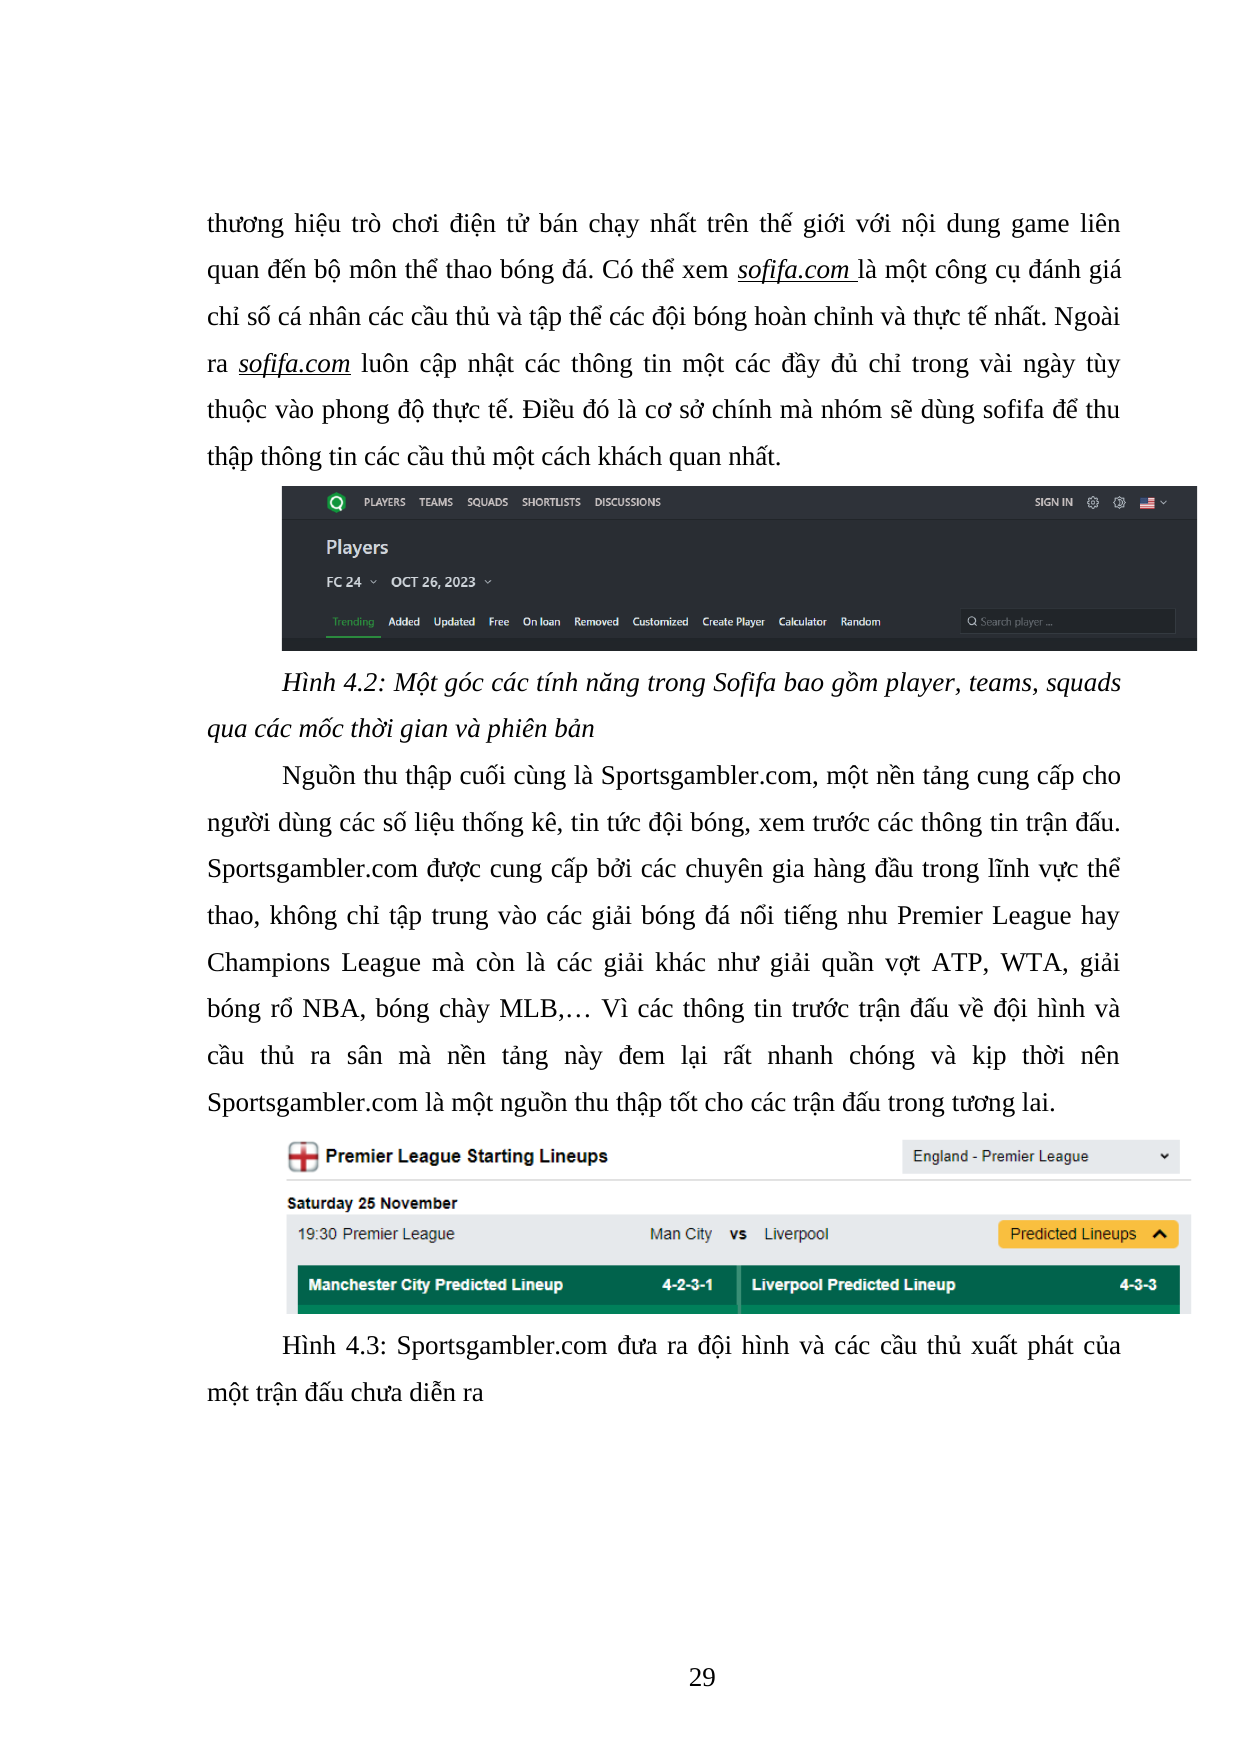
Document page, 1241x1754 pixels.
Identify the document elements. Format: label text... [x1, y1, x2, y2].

text Nguồn thu thập cuối cùng là Sportsgambler.com, một nền tảng cung cấp cho người dùng các số liệu thống kê, tin tức đội bóng, xem trước các thông tin trận đấu. Sportsgambler.com được cung cấp bởi các chuyên gia hàng đầu trong lĩnh vực thể thao, không chỉ tập trung vào các giải bóng đá nổi tiếng nhu Premier League hay Champions League mà còn là các giải khác như giải quần vợt ATP, WTA, giải bóng rổ NBA, bóng chày MLB,… Vì các thông tin trước trận đấu về đội hình và cầu thủ ra sân mà nền tảng này đem lại rất nhanh chóng và kịp thời nên Sportsgambler.com là một nguồn thu thập tốt cho các trận đấu trong tương lai. [207, 759, 1122, 1117]
picture [281, 486, 1198, 651]
text Hình 4.2: Một góc các tính năng trong Sofifa bao gồm player, teams, squads qua các mốc thời gian và phiên bản [207, 666, 1122, 744]
text Hình 4.3: Sportsgambler.com đưa ra đội hình và các cầu thủ xuất phát của một trận đấu chưa diễn ra [207, 1329, 1122, 1407]
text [207, 207, 1122, 471]
picture [281, 1132, 1198, 1314]
